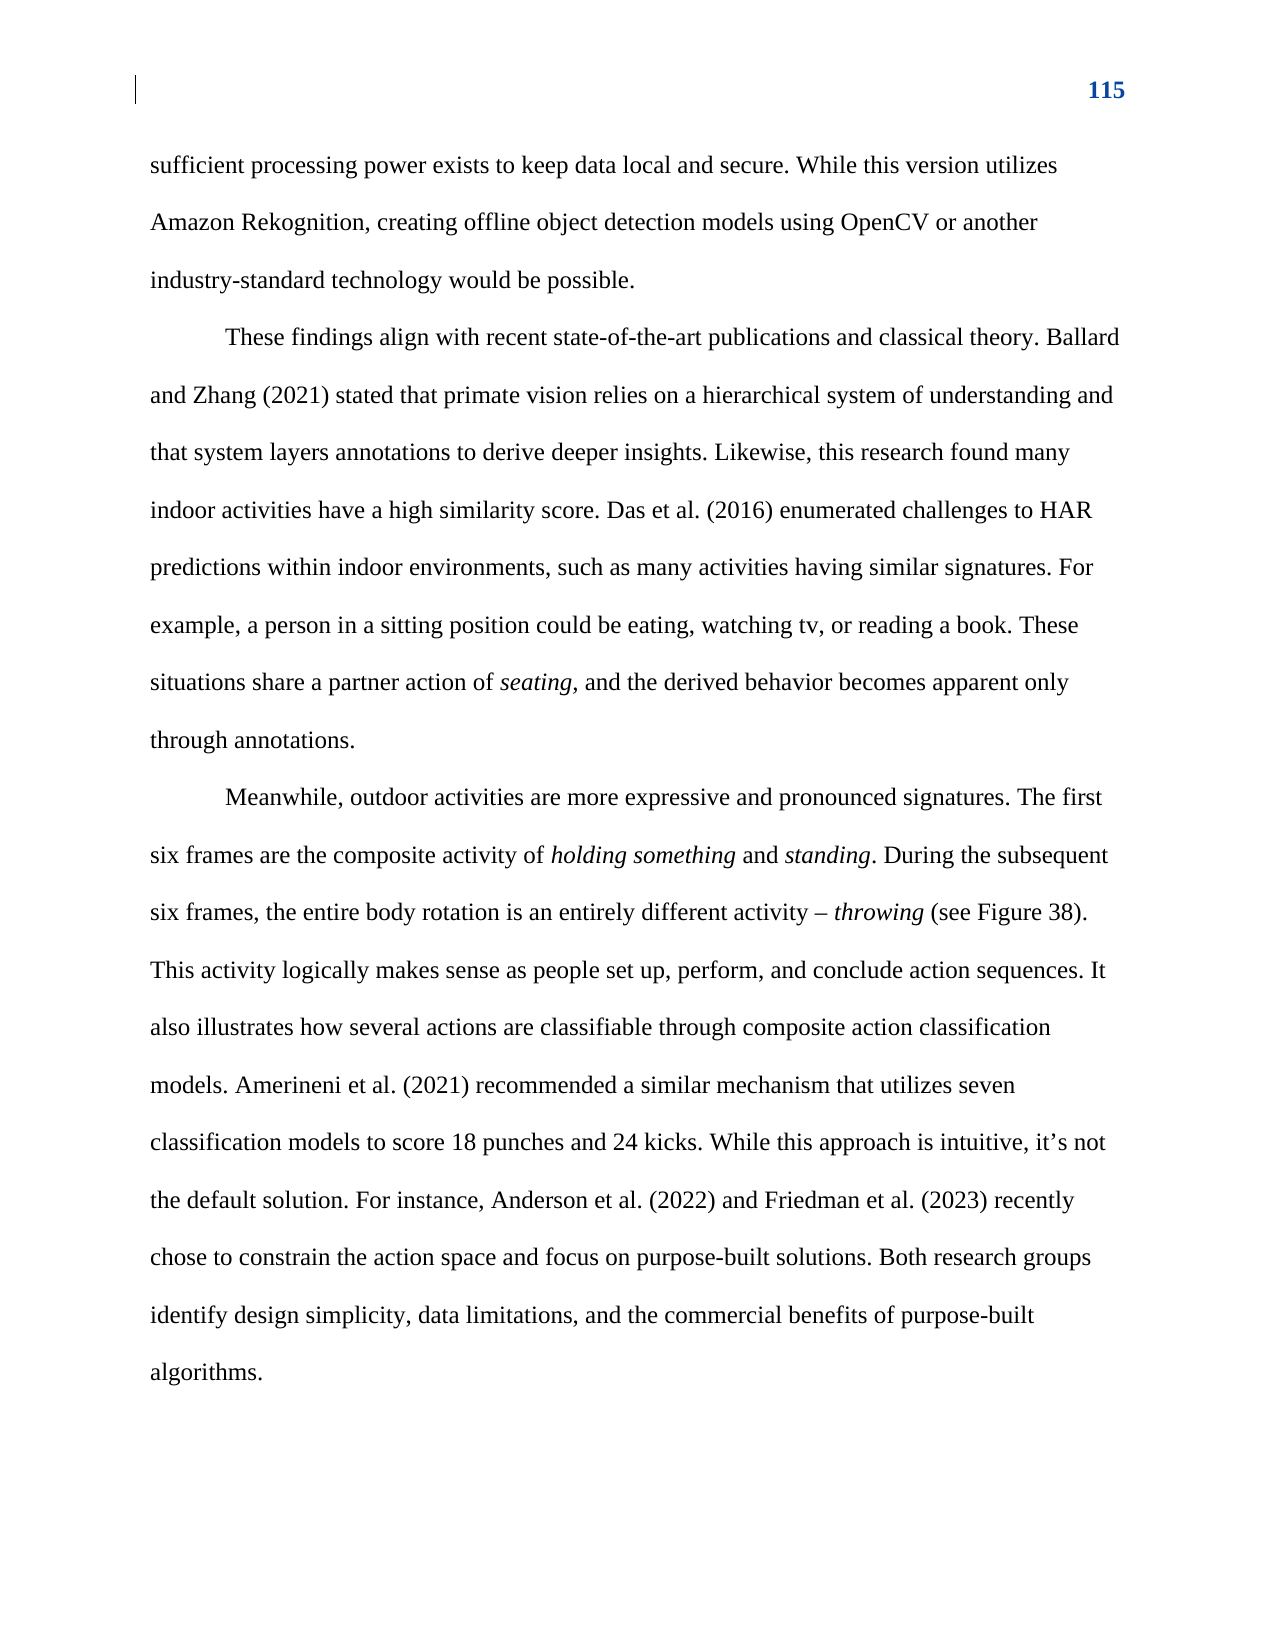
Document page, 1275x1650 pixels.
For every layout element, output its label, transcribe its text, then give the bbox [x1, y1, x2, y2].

text Meanwhile, outdoor activities are more expressive and pronounced signatures. The first six frames are the composite activity of holding something and standing. During the subsequent six frames, the entire body rotation is an entirely different activity – throwing (see Figure 38). This activity logically makes sense as people set up, perform, and conclude action sequences. It also illustrates how several actions are classifiable through composite action classification models. Amerineni et al. (2021) recommended a similar mechanism that utilizes seven classification models to score 18 punches and 24 kicks. While this approach is intuitive, it’s not the default solution. For instance, Anderson et al. (2022) and Friedman et al. (2023) recently chose to constrain the action space and focus on purpose-built solutions. Both research groups identify design simplicity, data limitations, and the commercial benefits of purpose-built algorithms. [150, 782, 1125, 1386]
text These findings align with recent state-of-the-art publications and classical theory. Ballard and Zhang (2021) stated that primate vision relies on a hierarchical system of understanding and that system layers annotations to derive deeper insights. Likewise, this research found many indoor activities have a high similarity score. Das et al. (2016) enumerated challenges to HAR predictions within indoor environments, such as many activities having similar signatures. For example, a person in a sitting position could be eating, watching tv, or reading a book. These situations share a partner action of seating, and the derived behavior becomes apparent only through annotations. [150, 322, 1125, 754]
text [150, 150, 1125, 294]
